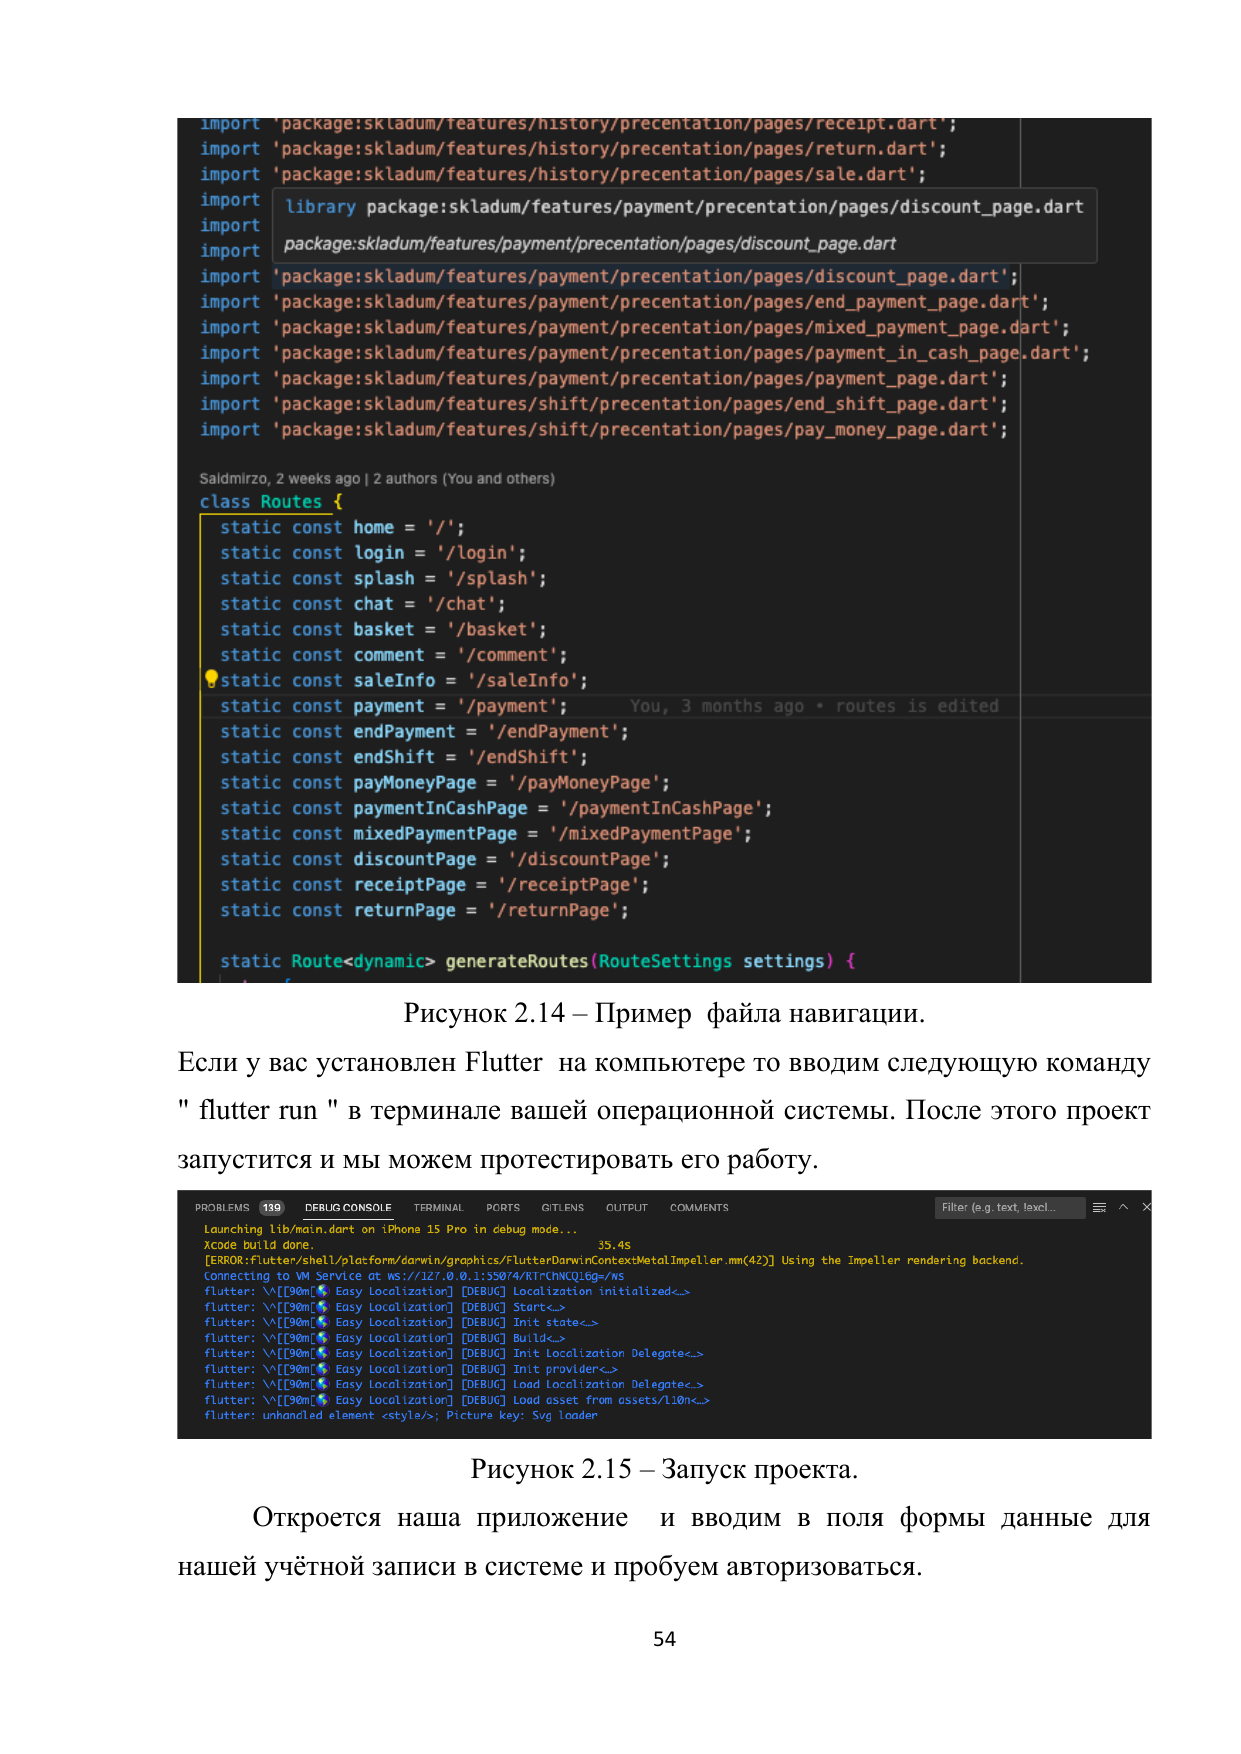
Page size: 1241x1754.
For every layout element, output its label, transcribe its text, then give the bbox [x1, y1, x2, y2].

picture [177, 118, 1152, 983]
text Откроется наша приложение и вводим в поля формы данные для нашей учётной записи в системе и пробуем авторизоваться. [177, 1501, 1152, 1581]
picture [177, 1190, 1152, 1439]
text Рисунок 2.15 – Запуск проекта. [177, 1452, 1152, 1484]
text Если у вас установлен Flutter на компьютере то вводим следующую команду " flutter run " в терминале вашей операционной системы. После этого проект запустится и мы можем протестировать его работу. [177, 1045, 1152, 1174]
text Рисунок 2.14 – Пример файла навигации. [177, 997, 1152, 1029]
